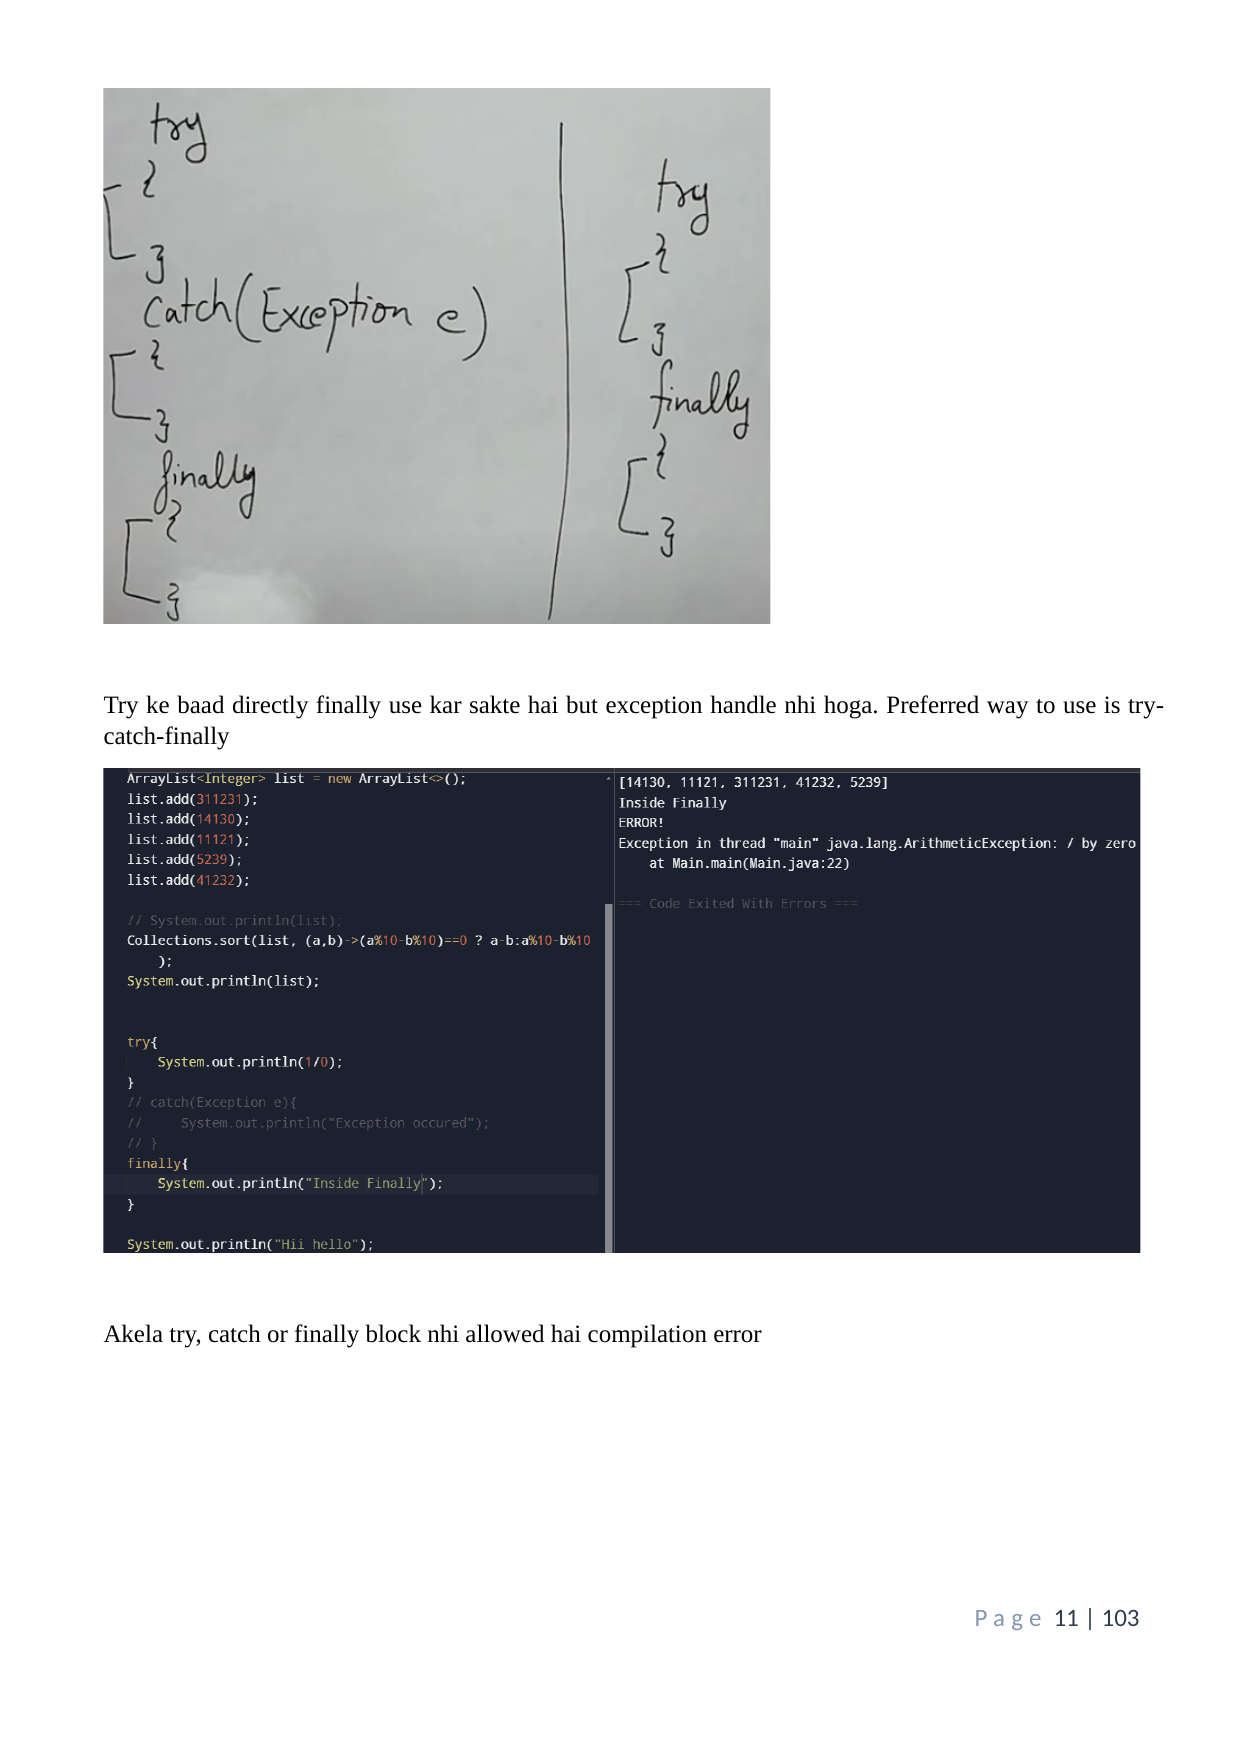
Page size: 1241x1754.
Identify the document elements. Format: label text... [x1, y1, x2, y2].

text Akela try, catch or finally block nhi allowed hai compilation error [103, 1319, 1166, 1348]
picture [103, 768, 1141, 1253]
picture [103, 88, 771, 624]
text Try ke baad directly finally use kar sakte hai but exception handle nhi hoga. Preferred way to use is try-catch-finally [103, 690, 1166, 749]
